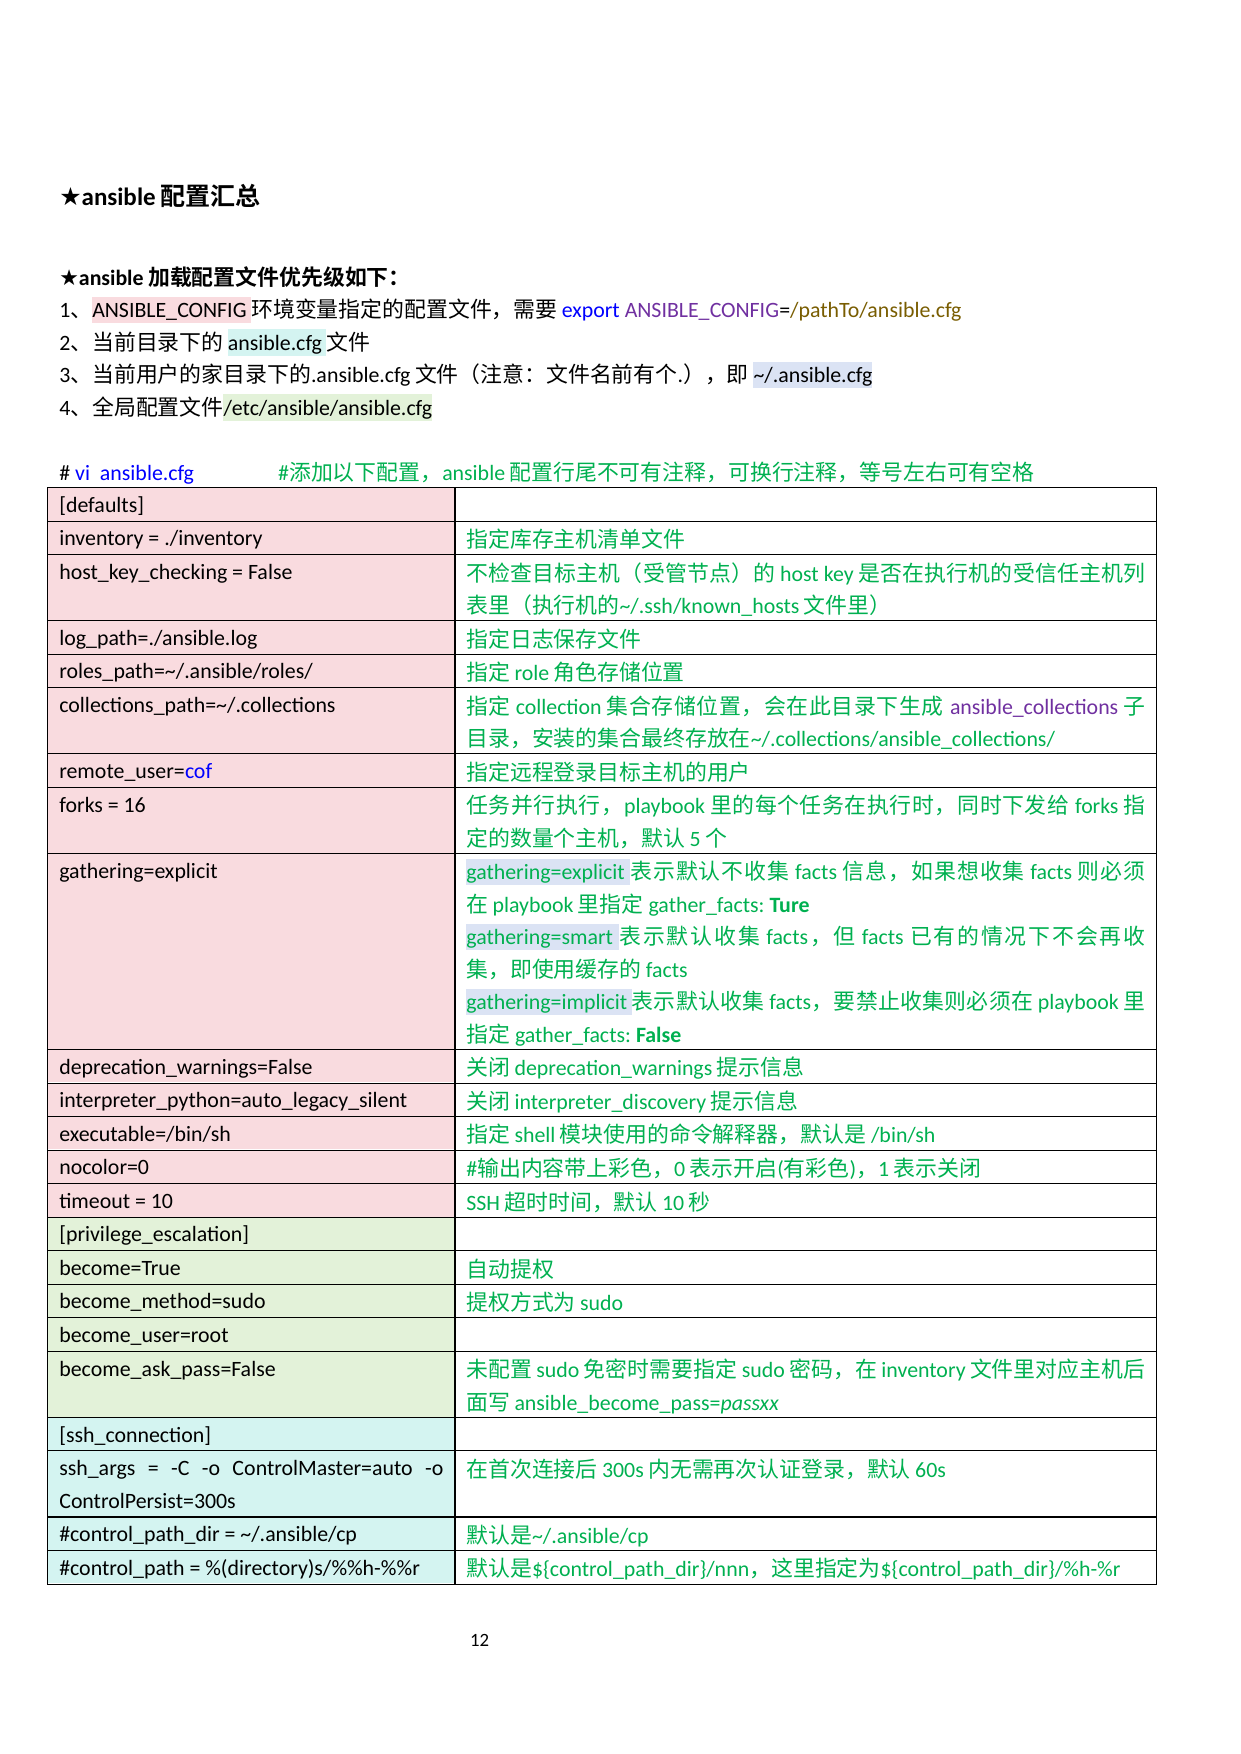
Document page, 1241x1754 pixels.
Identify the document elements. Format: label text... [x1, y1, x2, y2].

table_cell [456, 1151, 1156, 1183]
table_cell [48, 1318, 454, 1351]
text # vi ansible.cfg #添加以下配置，ansible配置行尾不可有注释，可换行注释，等号左右可有空格 [59, 454, 1181, 487]
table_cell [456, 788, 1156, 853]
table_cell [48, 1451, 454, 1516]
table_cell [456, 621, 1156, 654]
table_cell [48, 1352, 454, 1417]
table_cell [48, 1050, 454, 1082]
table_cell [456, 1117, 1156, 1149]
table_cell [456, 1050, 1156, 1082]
text 2、当前目录下的ansible.cfg文件 [59, 324, 1181, 357]
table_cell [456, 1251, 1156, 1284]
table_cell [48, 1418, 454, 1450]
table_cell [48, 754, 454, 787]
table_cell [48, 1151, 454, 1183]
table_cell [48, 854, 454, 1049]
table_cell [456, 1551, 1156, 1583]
text 3、当前用户的家目录下的.ansible.cfg文件（注意：文件名前有个.），即 ~/.ansible.cfg [59, 357, 1181, 389]
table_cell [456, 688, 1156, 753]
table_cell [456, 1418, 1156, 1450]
text 4、全局配置文件/etc/ansible/ansible.cfg [59, 389, 1181, 422]
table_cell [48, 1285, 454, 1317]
text ★ansible配置汇总 [59, 162, 1181, 227]
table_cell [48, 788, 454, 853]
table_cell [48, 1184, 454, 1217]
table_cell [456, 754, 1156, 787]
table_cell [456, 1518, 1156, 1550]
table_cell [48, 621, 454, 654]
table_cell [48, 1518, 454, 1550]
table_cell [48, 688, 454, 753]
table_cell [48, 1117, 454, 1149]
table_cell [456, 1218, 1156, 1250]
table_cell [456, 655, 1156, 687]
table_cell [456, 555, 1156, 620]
text 1、ANSIBLE_CONFIG环境变量指定的配置文件，需要export ANSIBLE_CONFIG=/pathTo/ansible.cfg [59, 292, 1181, 324]
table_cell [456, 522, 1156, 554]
text ★ansible加载配置文件优先级如下： [59, 259, 1181, 292]
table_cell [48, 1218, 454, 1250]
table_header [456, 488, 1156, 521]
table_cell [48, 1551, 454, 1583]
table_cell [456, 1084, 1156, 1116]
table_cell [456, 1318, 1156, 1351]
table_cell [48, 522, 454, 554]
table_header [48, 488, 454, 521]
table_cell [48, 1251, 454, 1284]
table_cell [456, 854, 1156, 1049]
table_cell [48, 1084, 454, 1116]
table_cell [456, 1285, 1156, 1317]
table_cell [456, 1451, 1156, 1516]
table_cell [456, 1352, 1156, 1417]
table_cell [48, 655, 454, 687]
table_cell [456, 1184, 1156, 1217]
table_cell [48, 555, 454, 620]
